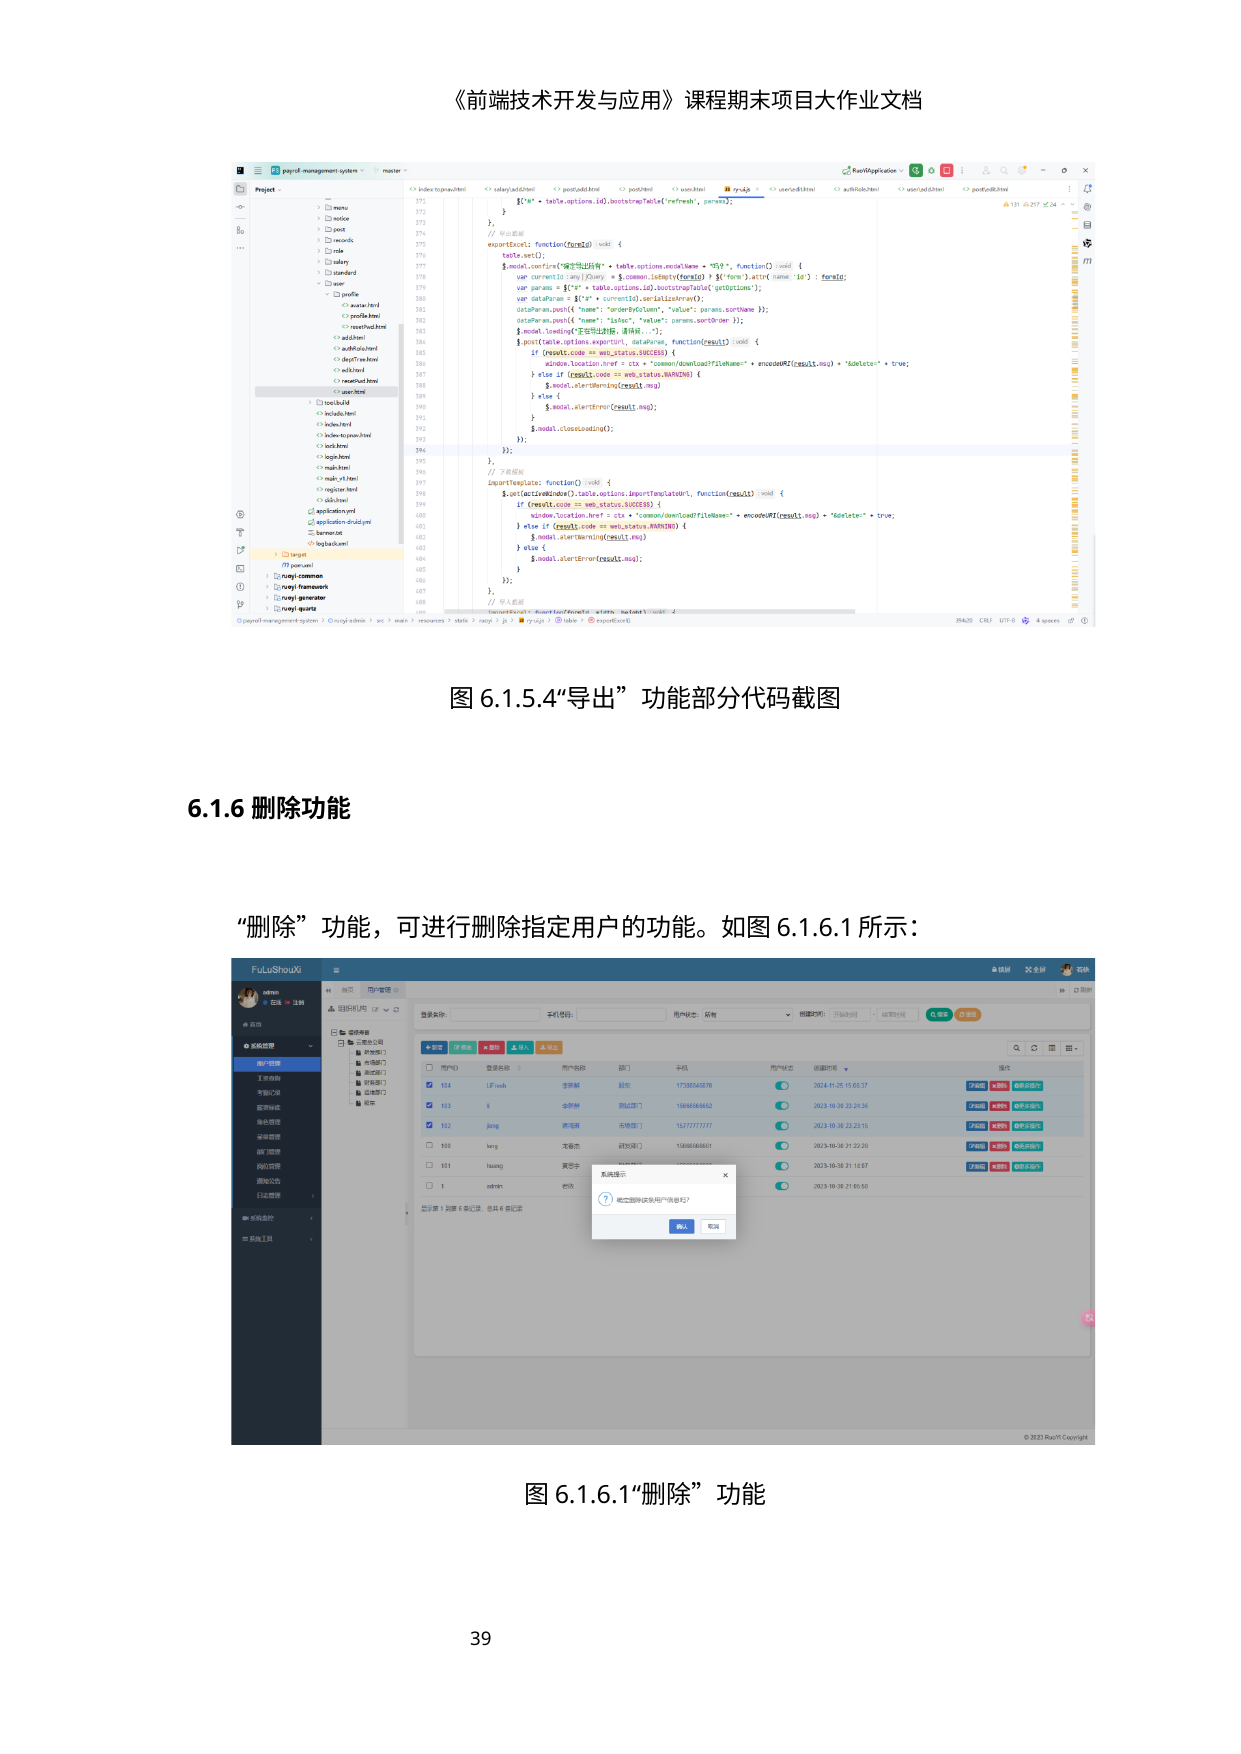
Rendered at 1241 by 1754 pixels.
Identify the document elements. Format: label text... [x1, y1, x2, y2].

text 图6.1.5.4“导出”功能部分代码截图 [187, 664, 1053, 729]
text 图6.1.6.1“删除”功能 [187, 1460, 1053, 1525]
picture [231, 958, 1096, 1445]
subtitle 6.1.6 删除功能 [187, 774, 1053, 839]
text “删除”功能，可进行删除指定用户的功能。如图6.1.6.1所示： [187, 893, 1053, 958]
picture [231, 162, 1096, 627]
